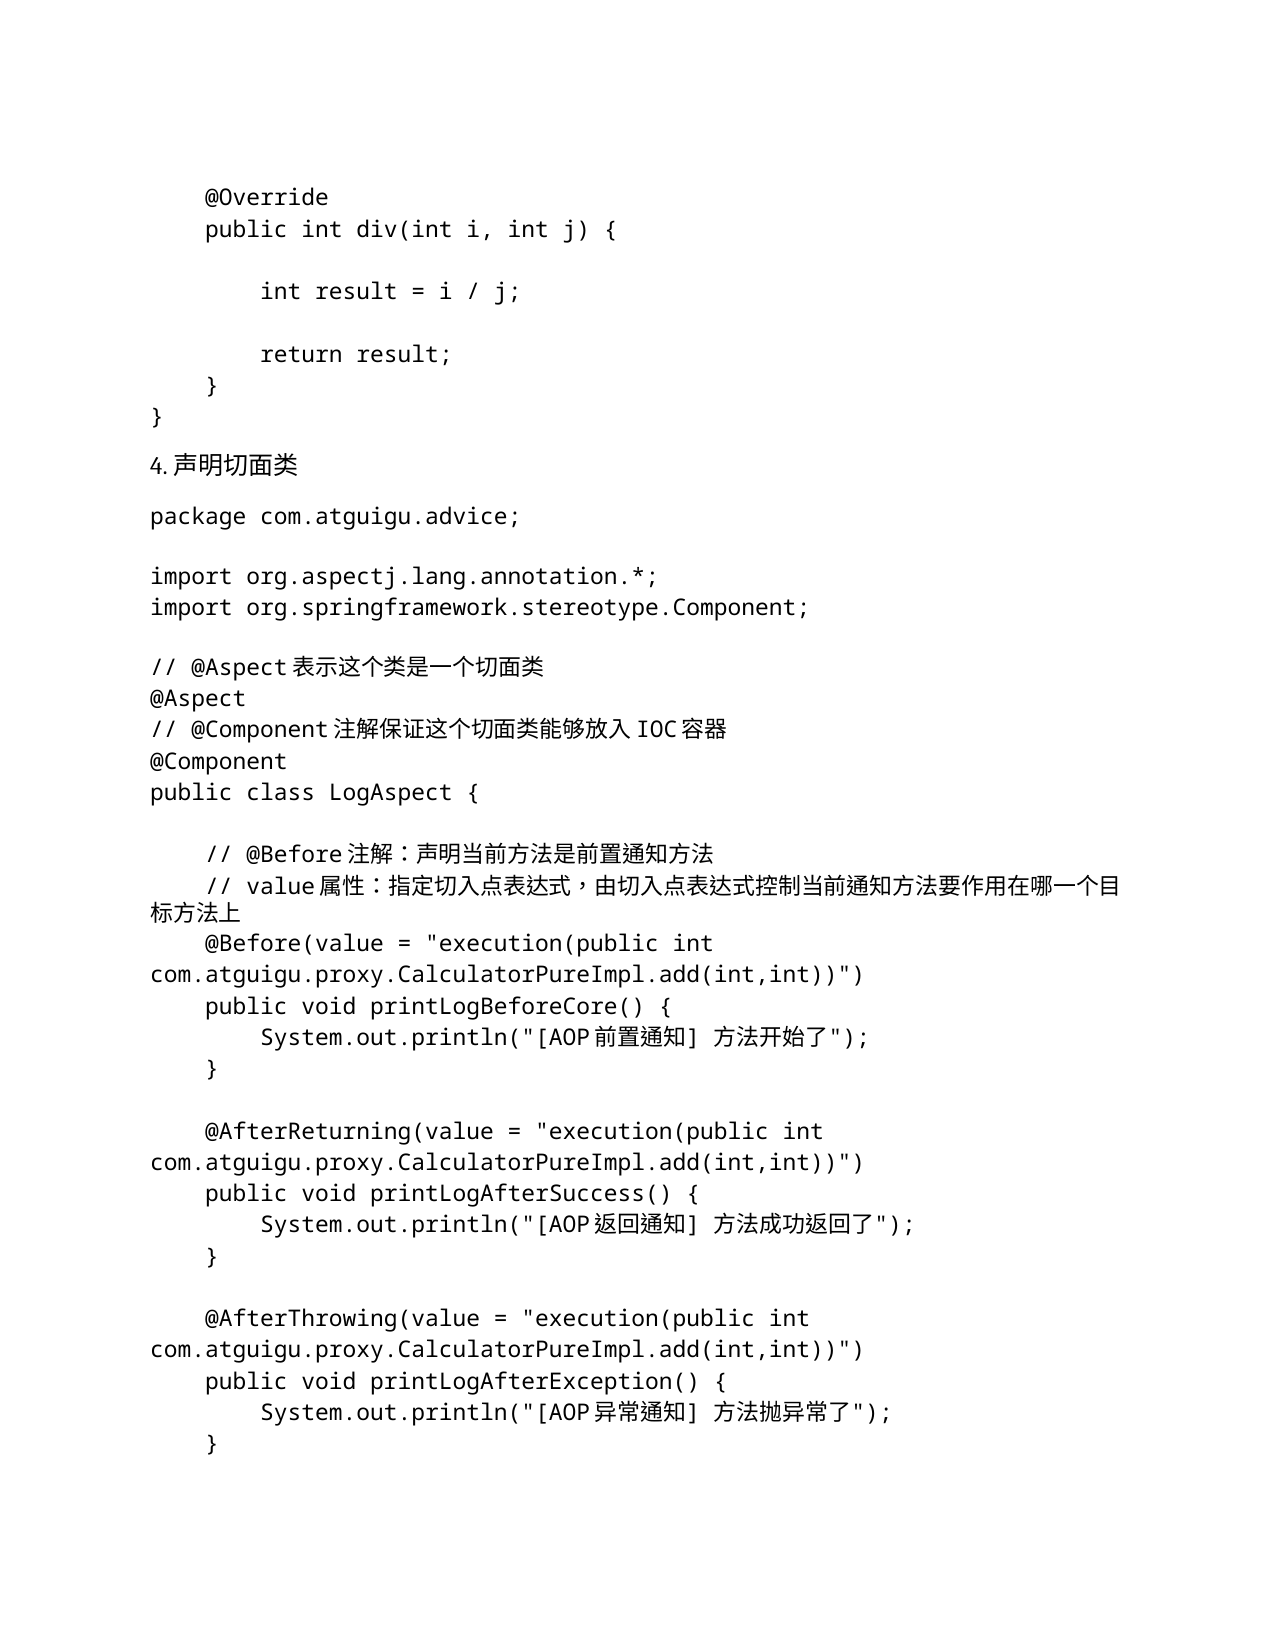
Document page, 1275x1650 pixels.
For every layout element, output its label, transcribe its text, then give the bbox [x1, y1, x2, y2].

text 4. 声明切面类 [150, 452, 1125, 481]
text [150, 150, 1125, 431]
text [150, 499, 1125, 1490]
